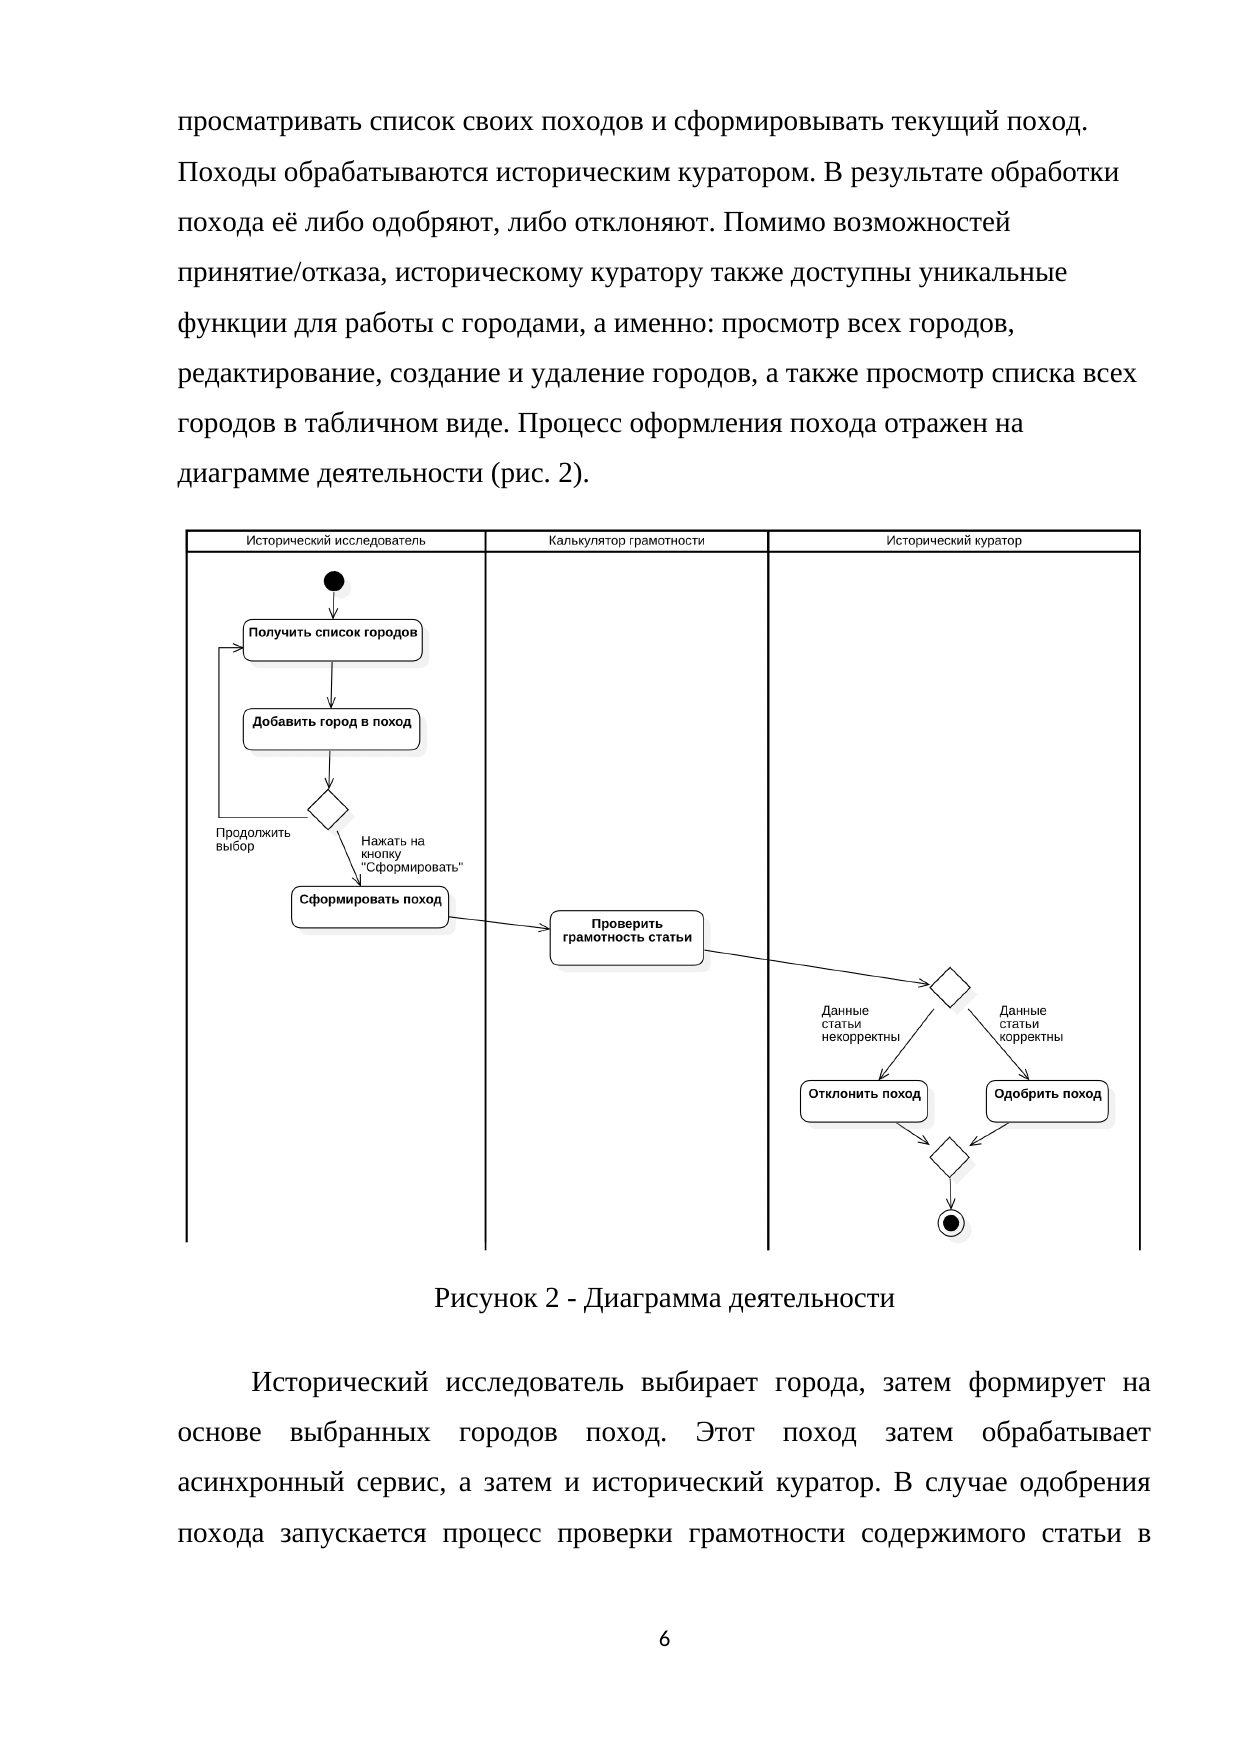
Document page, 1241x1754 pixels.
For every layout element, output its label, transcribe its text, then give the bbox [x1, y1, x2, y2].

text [177, 103, 1152, 489]
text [177, 1364, 1152, 1548]
picture [177, 522, 1152, 1260]
text Рисунок 2 - Диаграмма деятельности [177, 1280, 1152, 1314]
